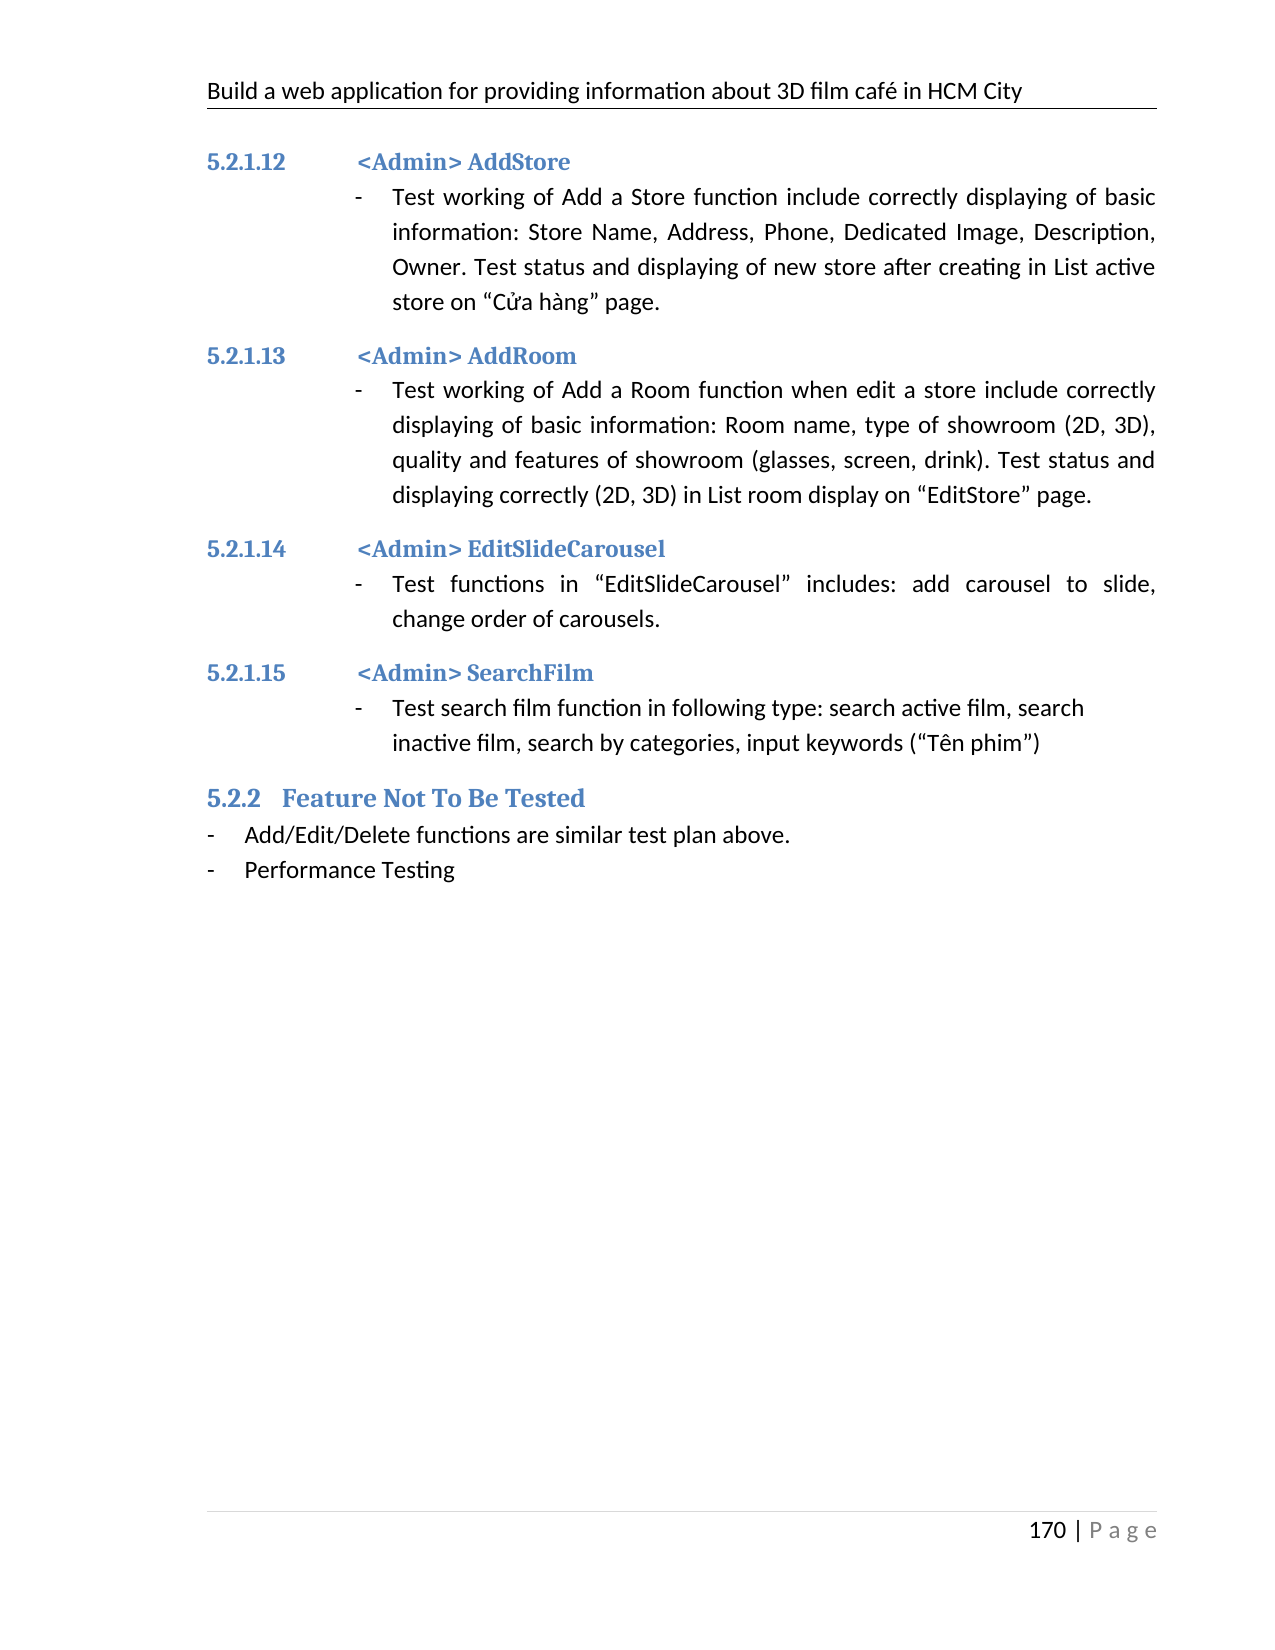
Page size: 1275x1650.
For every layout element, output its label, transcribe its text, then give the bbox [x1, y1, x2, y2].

subtitle <Admin> AddRoom [207, 342, 1157, 370]
list Test functions in “EditSlideCarousel” includes: add carousel to slide, change order of carousels. [354, 568, 1157, 634]
list Test working of Add a Store function include correctly displaying of basic information: Store Name, Address, Phone, Dedicated Image, Description, Owner. Test status and displaying of new store after creating in List active store on “Cửa hàng” page. [354, 181, 1157, 316]
list Add/Edit/Delete functions are similar test plan above. [207, 819, 1157, 849]
subtitle <Admin> AddStore [207, 148, 1157, 176]
subtitle Feature Not To Be Tested [207, 783, 1157, 814]
list Test search film function in following type: search active film, search inactive film, search by categories, input keywords (“Tên phim”) [354, 692, 1157, 758]
list Performance Testing [207, 854, 1157, 884]
list Test working of Add a Room function when edit a store include correctly displaying of basic information: Room name, type of showroom (2D, 3D), quality and features of showroom (glasses, screen, drink). Test status and displaying correctly (2D, 3D) in List room display on “EditStore” page. [354, 374, 1157, 510]
subtitle <Admin> SearchFilm [207, 659, 1157, 688]
subtitle <Admin> EditSlideCarousel [207, 535, 1157, 564]
